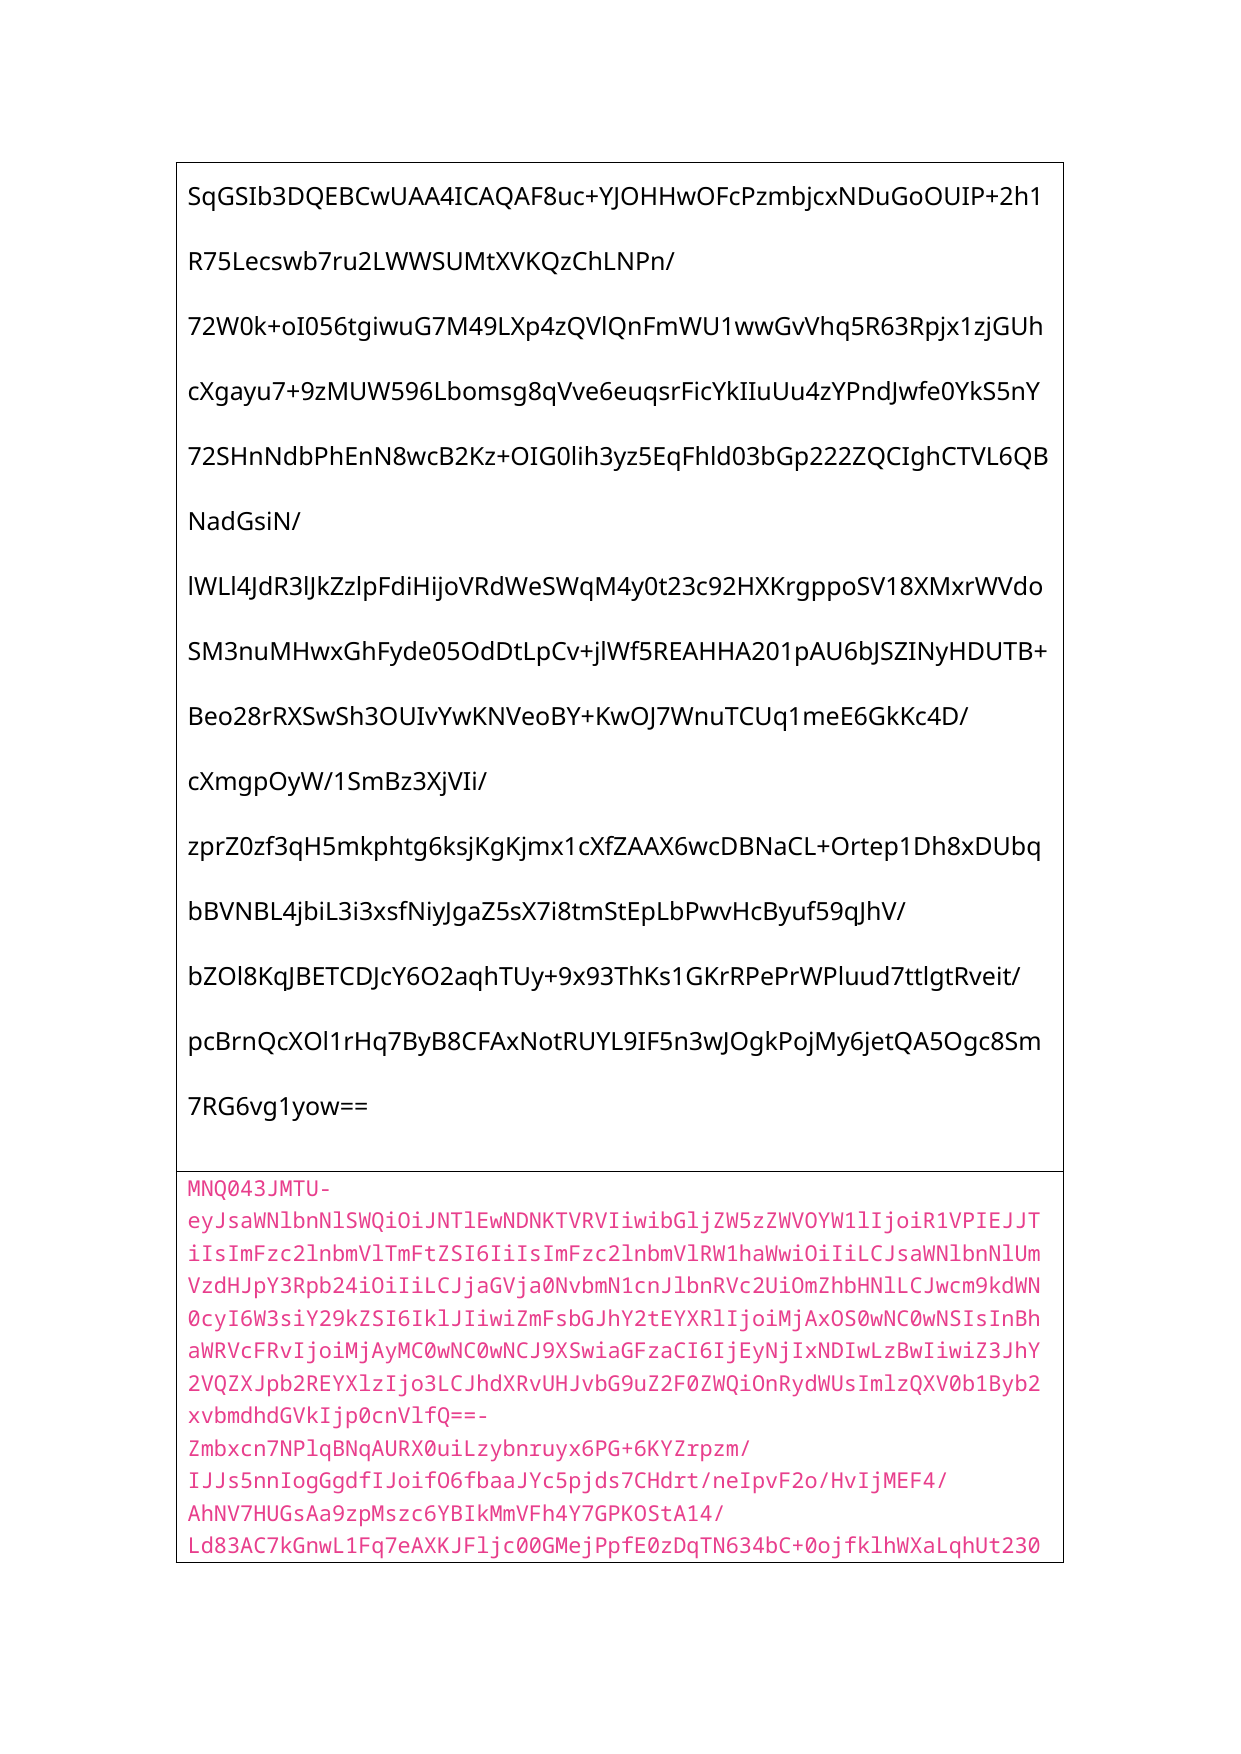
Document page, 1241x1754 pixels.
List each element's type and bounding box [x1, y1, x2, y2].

table_cell [177, 1172, 1063, 1562]
table_header [177, 163, 1063, 1171]
